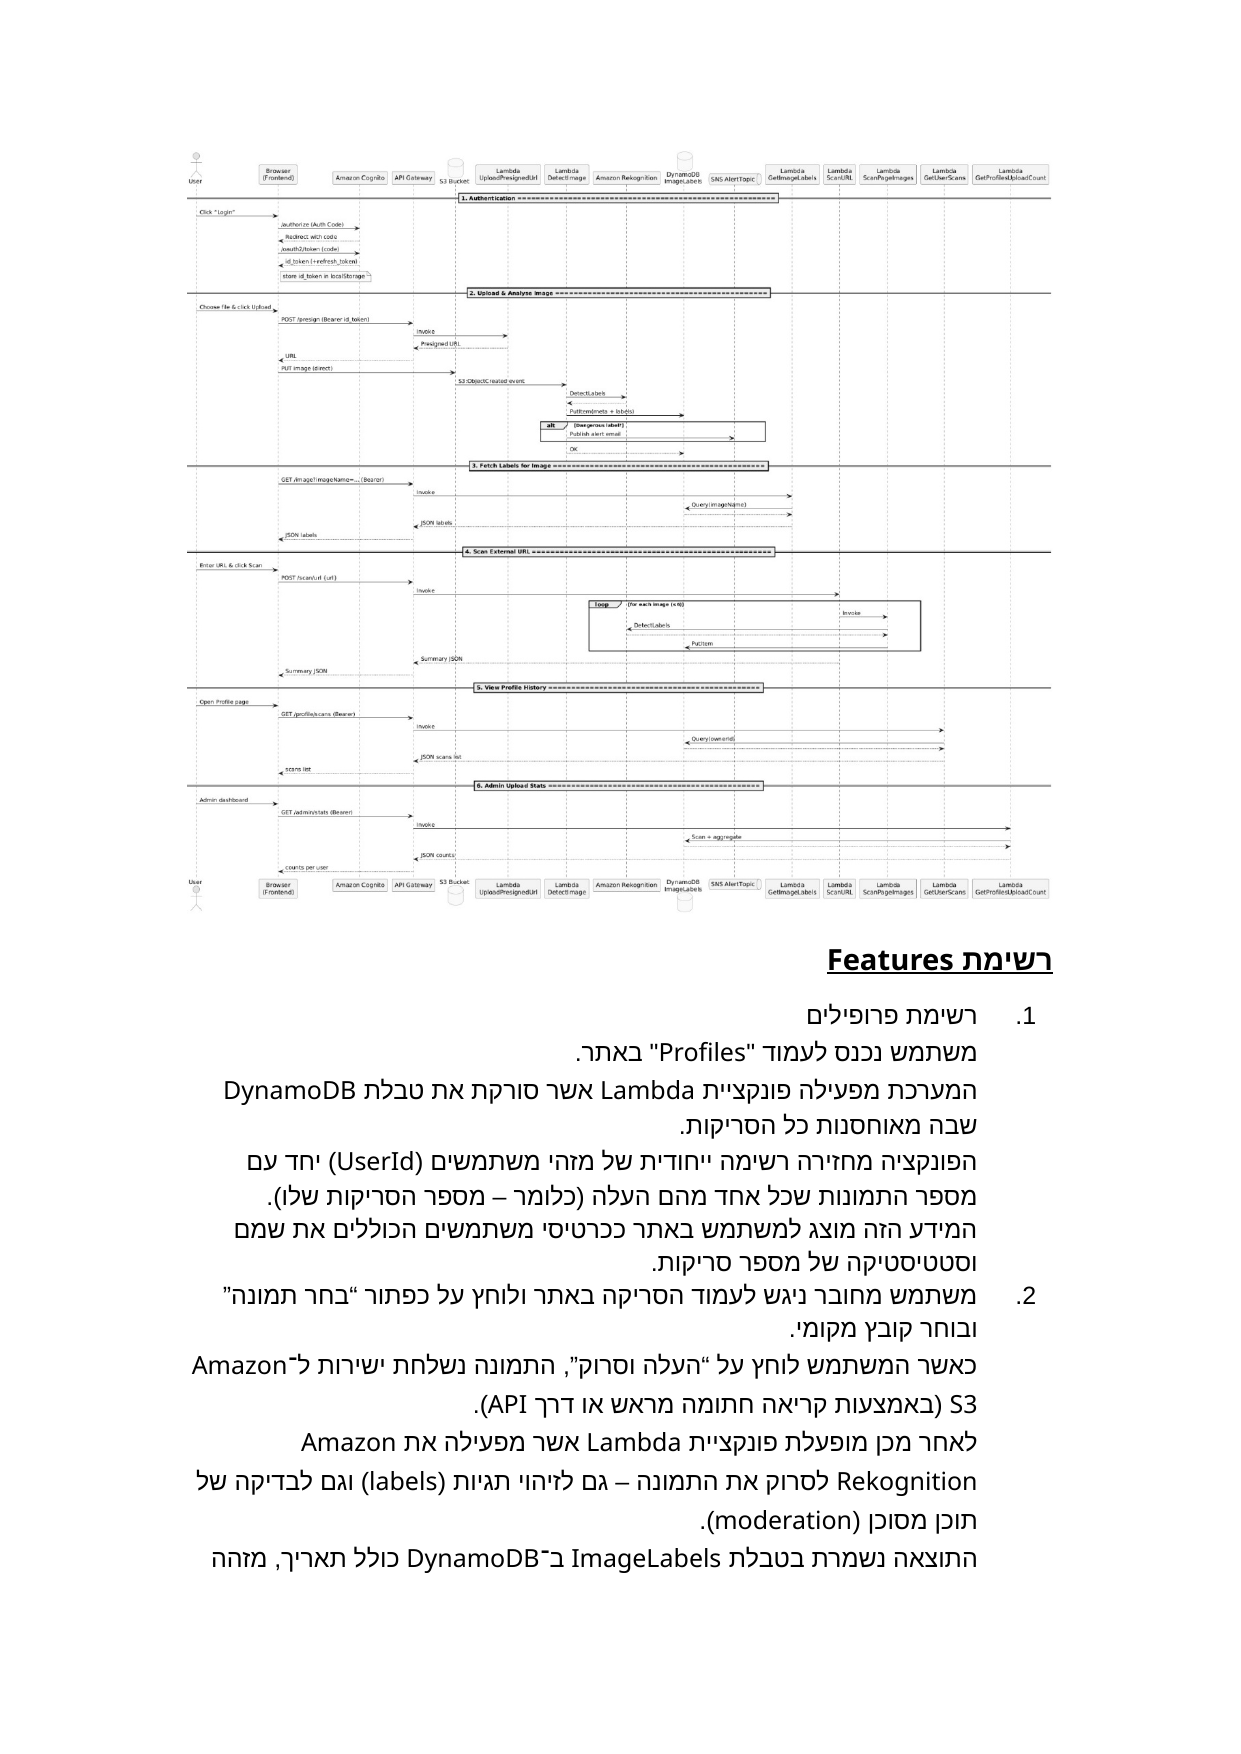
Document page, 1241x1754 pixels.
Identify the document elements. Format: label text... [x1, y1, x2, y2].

text רשימת Features [187, 939, 1053, 979]
list רשימת פרופילים משתמש נכנס לעמוד "Profiles" באתר. המערכת מפעילה פונקציית Lambda אשר סורקת את טבלת DynamoDB שבה מאוחסנות כל הסריקות. הפונקציה מחזירה רשימה ייחודית של מזהי משתמשים (UserId) יחד עם מספר התמונות שכל אחד מהם העלה (כלומר – מספר הסריקות שלו). המידע הזה מוצג למשתמש באתר ככרטיסי משתמשים הכוללים את שמם וסטטיסטיקה של מספר סריקות. [187, 1001, 1015, 1277]
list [187, 1281, 1015, 1575]
picture [187, 150, 1053, 918]
